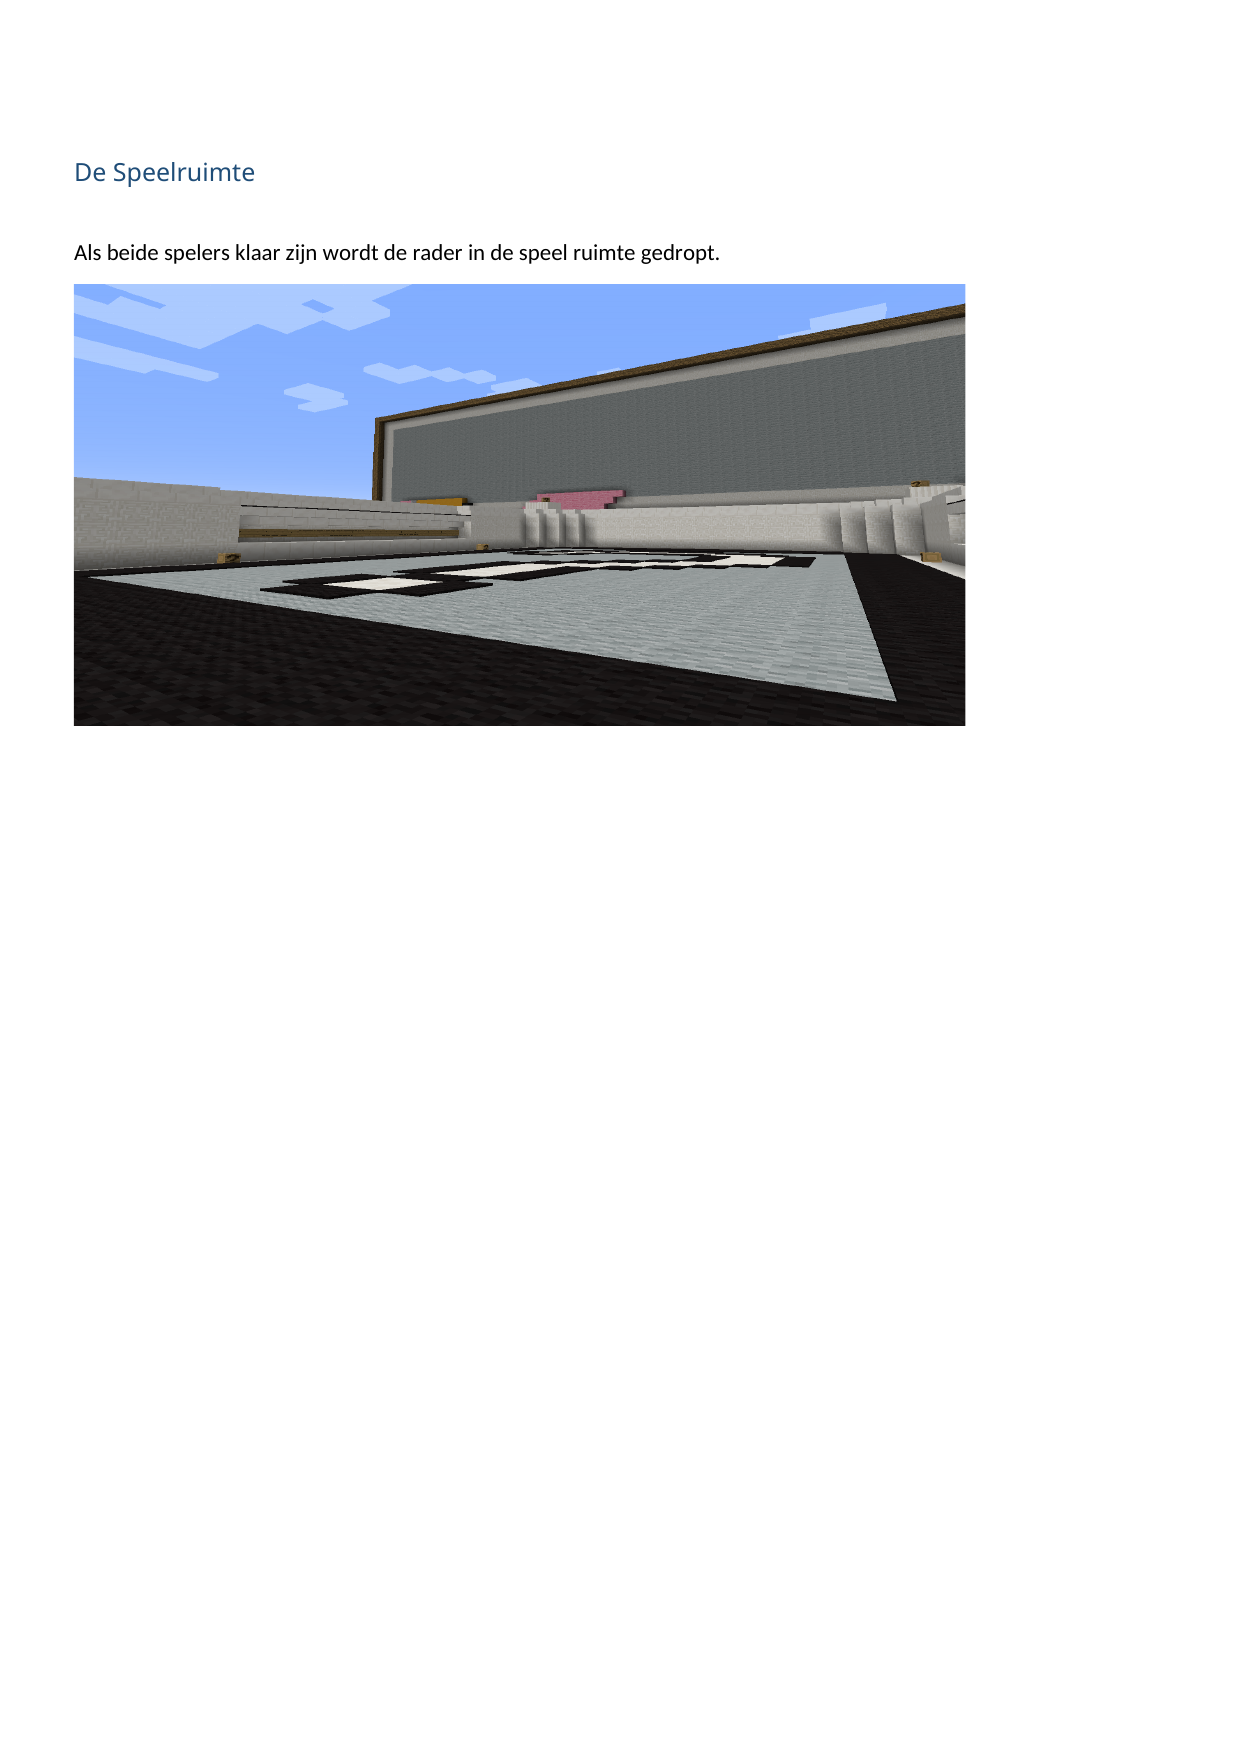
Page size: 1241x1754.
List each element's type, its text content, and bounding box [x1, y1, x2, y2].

picture [73, 284, 966, 726]
subtitle De Speelruimte [74, 154, 1137, 188]
text Als beide spelers klaar zijn wordt de rader in de speel ruimte gedropt. [74, 238, 1137, 266]
